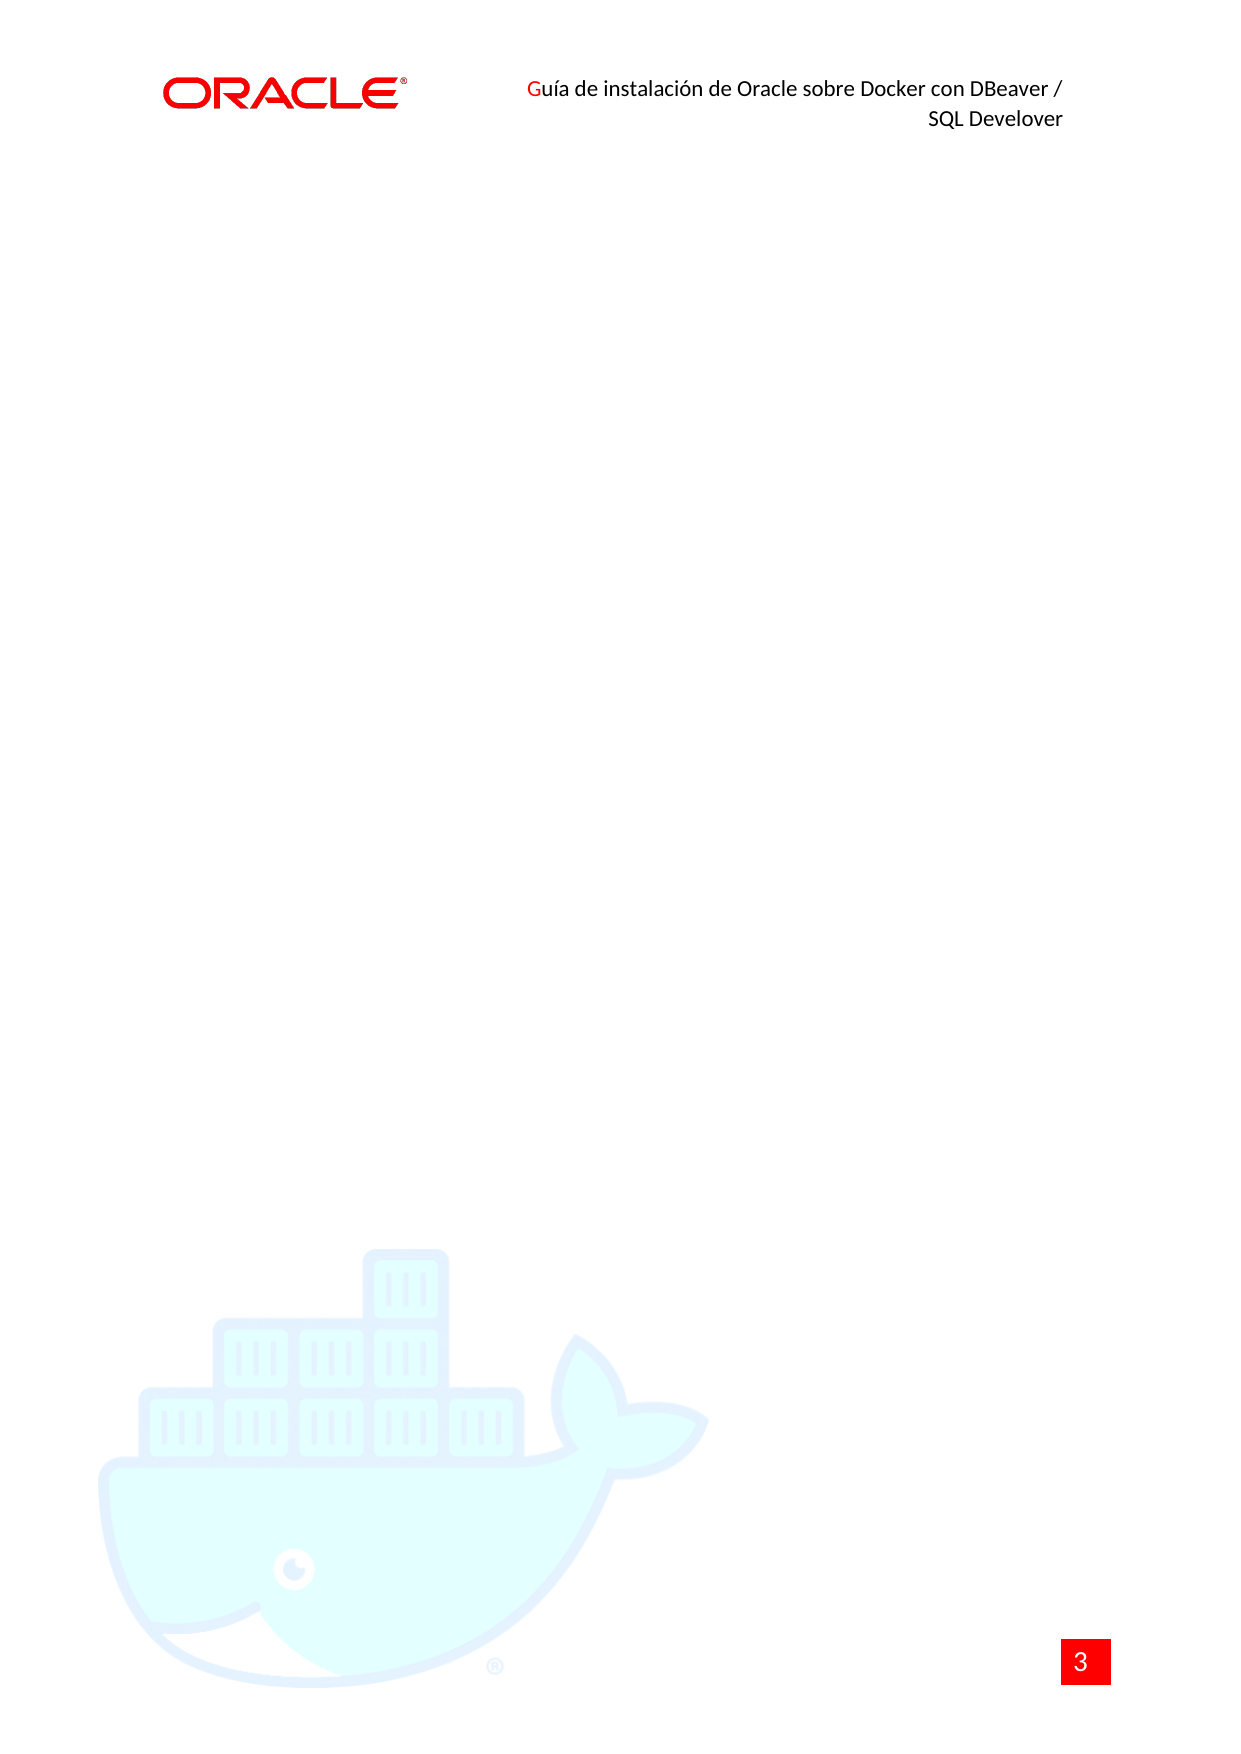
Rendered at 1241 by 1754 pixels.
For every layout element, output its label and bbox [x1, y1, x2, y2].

picture [158, 74, 412, 111]
